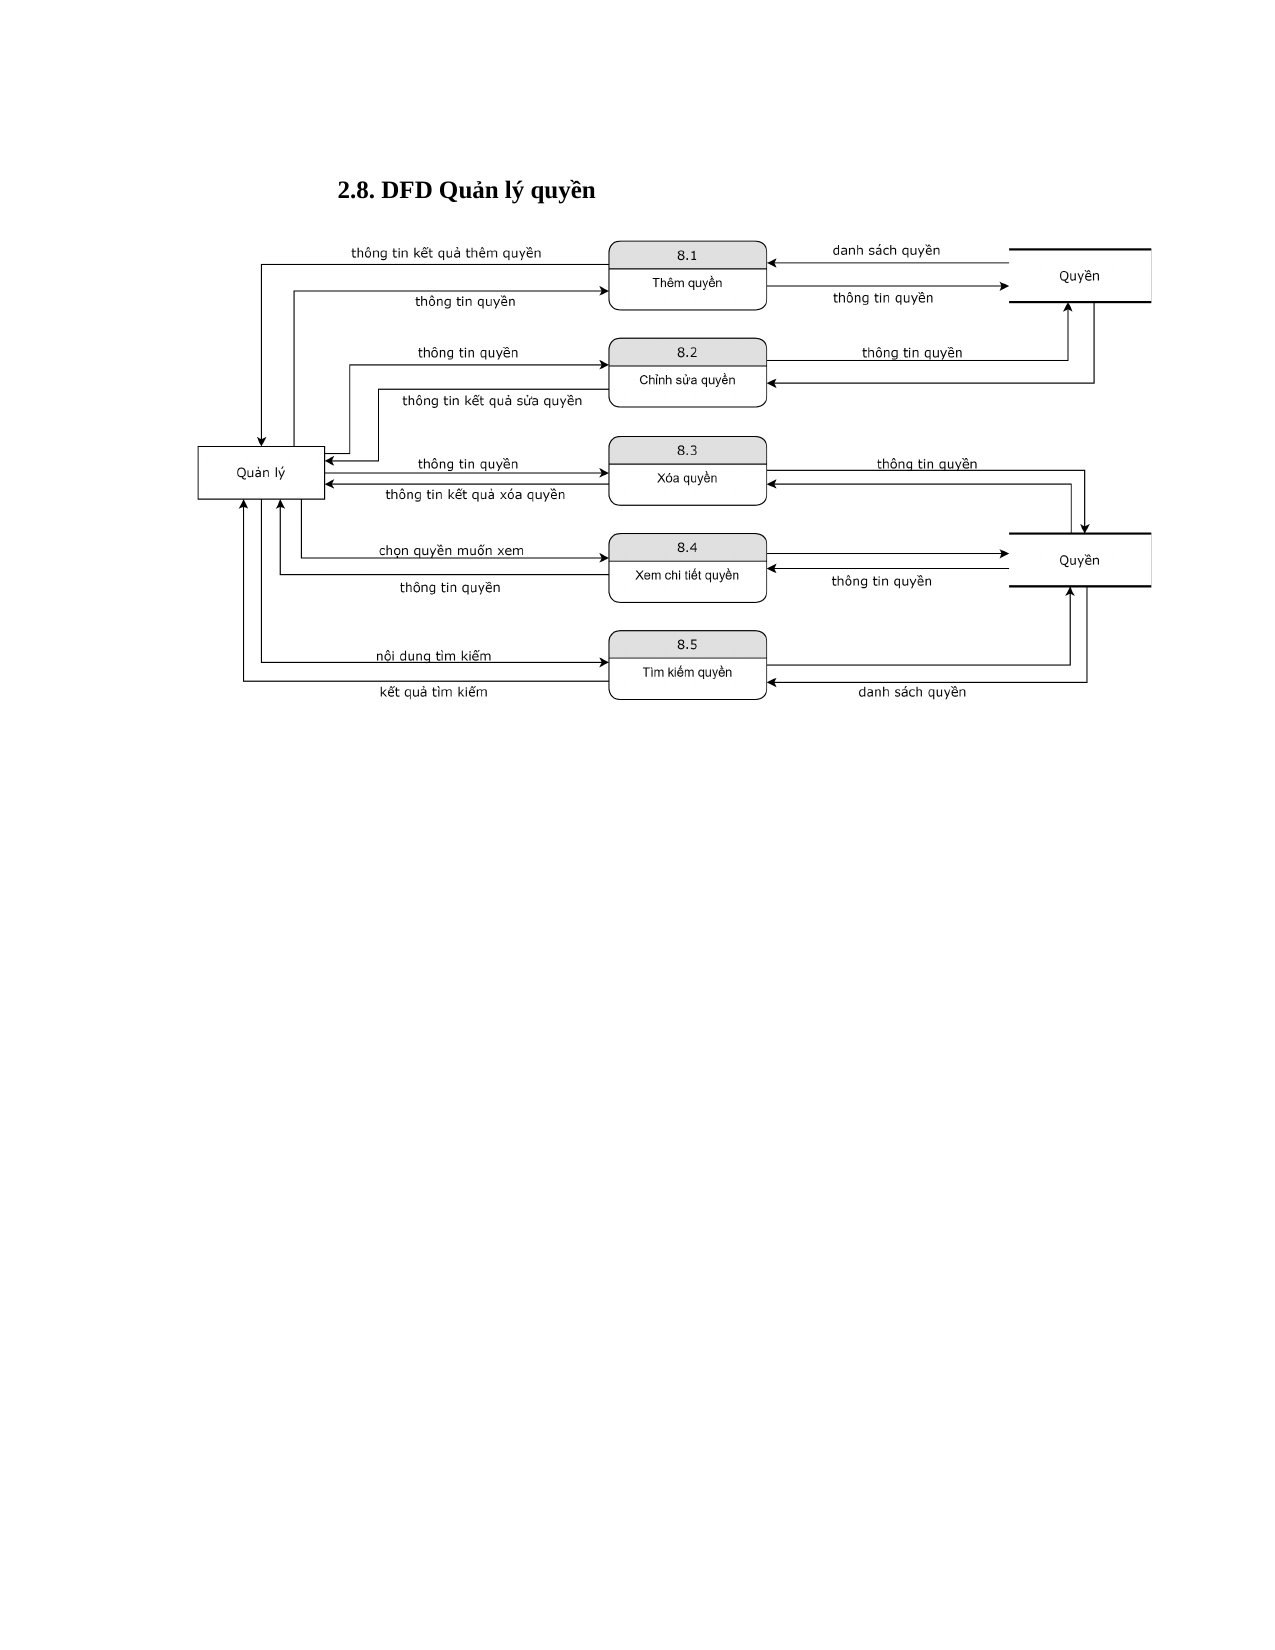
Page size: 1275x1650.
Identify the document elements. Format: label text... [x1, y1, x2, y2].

picture [187, 231, 1163, 711]
subtitle 2.8. DFD Quản lý quyền [225, 175, 1125, 204]
